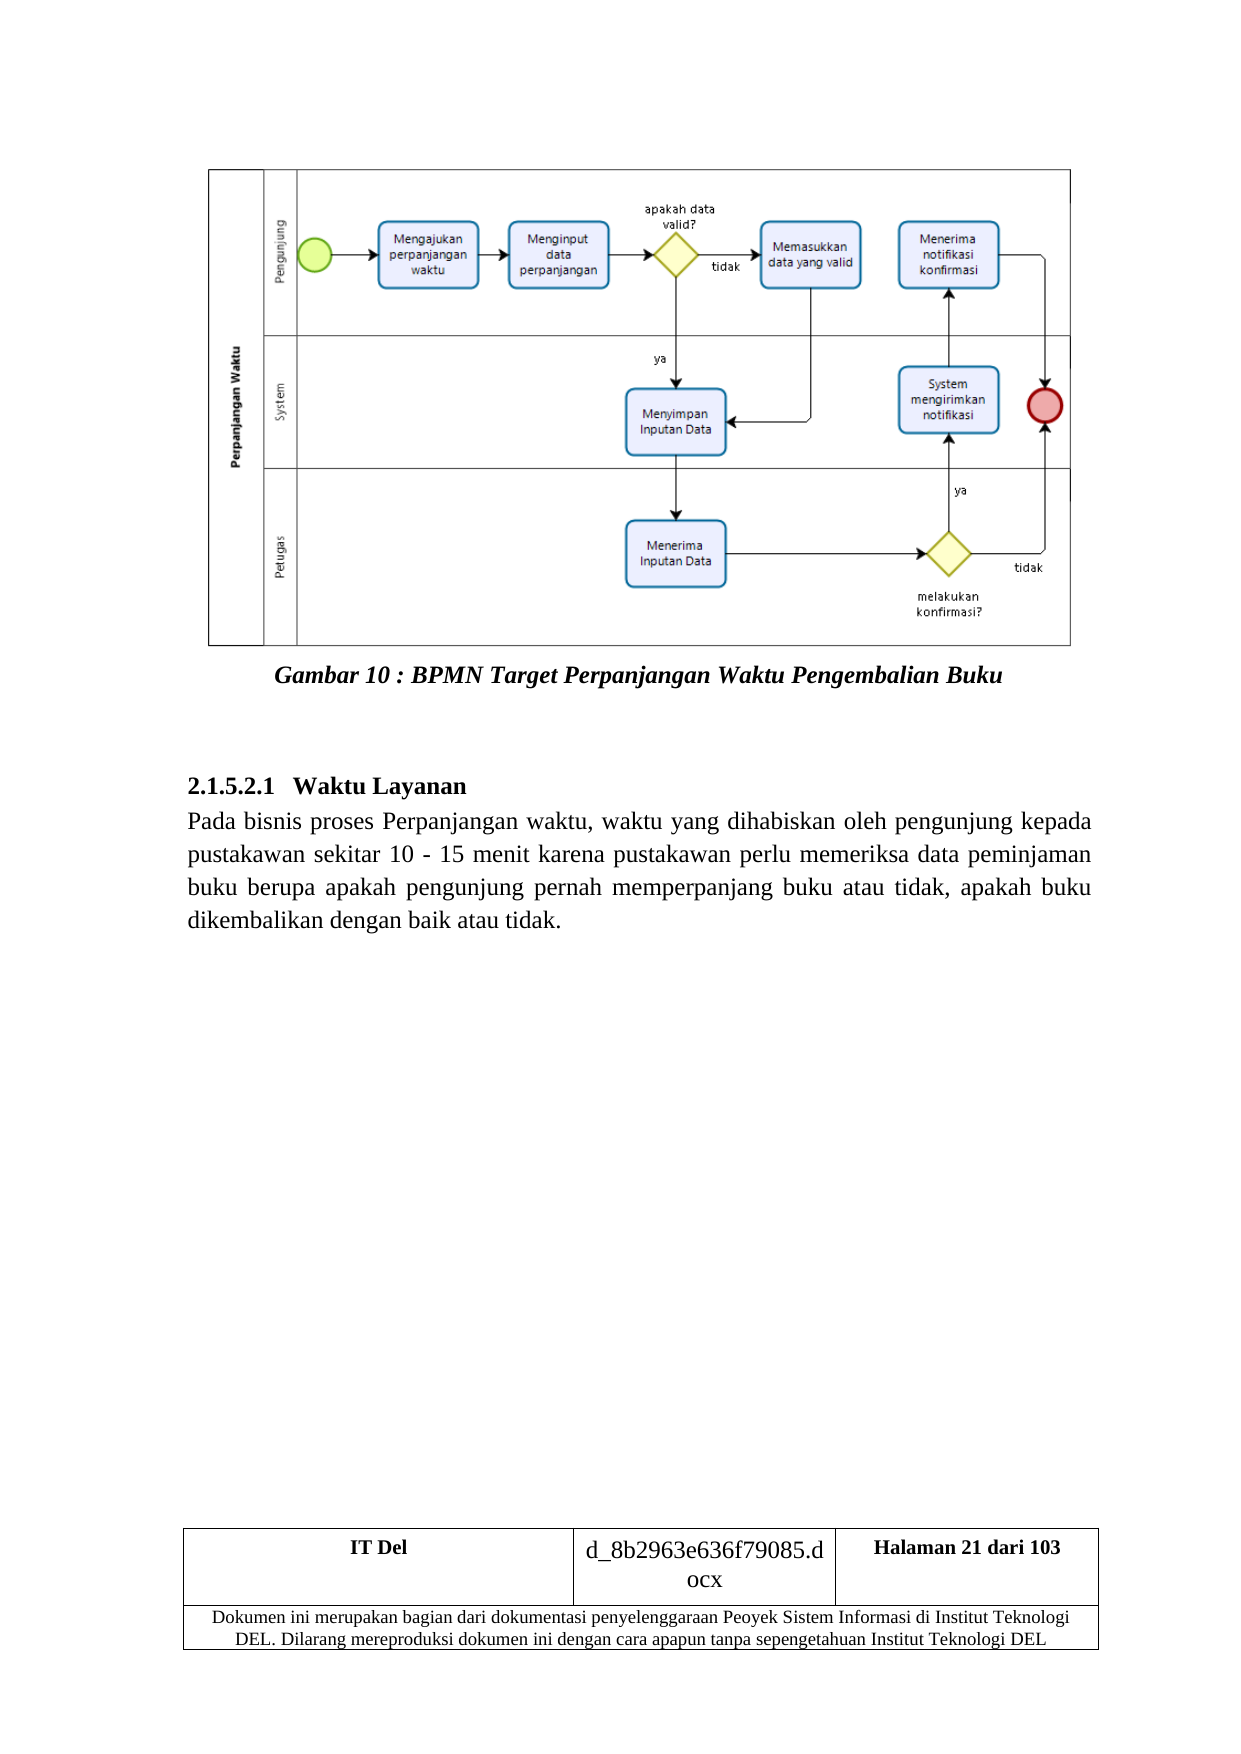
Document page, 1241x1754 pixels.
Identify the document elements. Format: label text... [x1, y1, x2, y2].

text Pada bisnis proses Perpanjangan waktu, waktu yang dihabiskan oleh pengunjung kepada pustakawan sekitar 10 - 15 menit karena pustakawan perlu memeriksa data peminjaman buku berupa apakah pengunjung pernah memperpanjang buku atau tidak, apakah buku dikembalikan dengan baik atau tidak. [187, 806, 1092, 934]
subtitle Waktu Layanan [187, 771, 1092, 800]
text Gambar 10 : BPMN Target Perpanjangan Waktu Pengembalian Buku [187, 660, 1092, 689]
picture [187, 147, 1092, 660]
